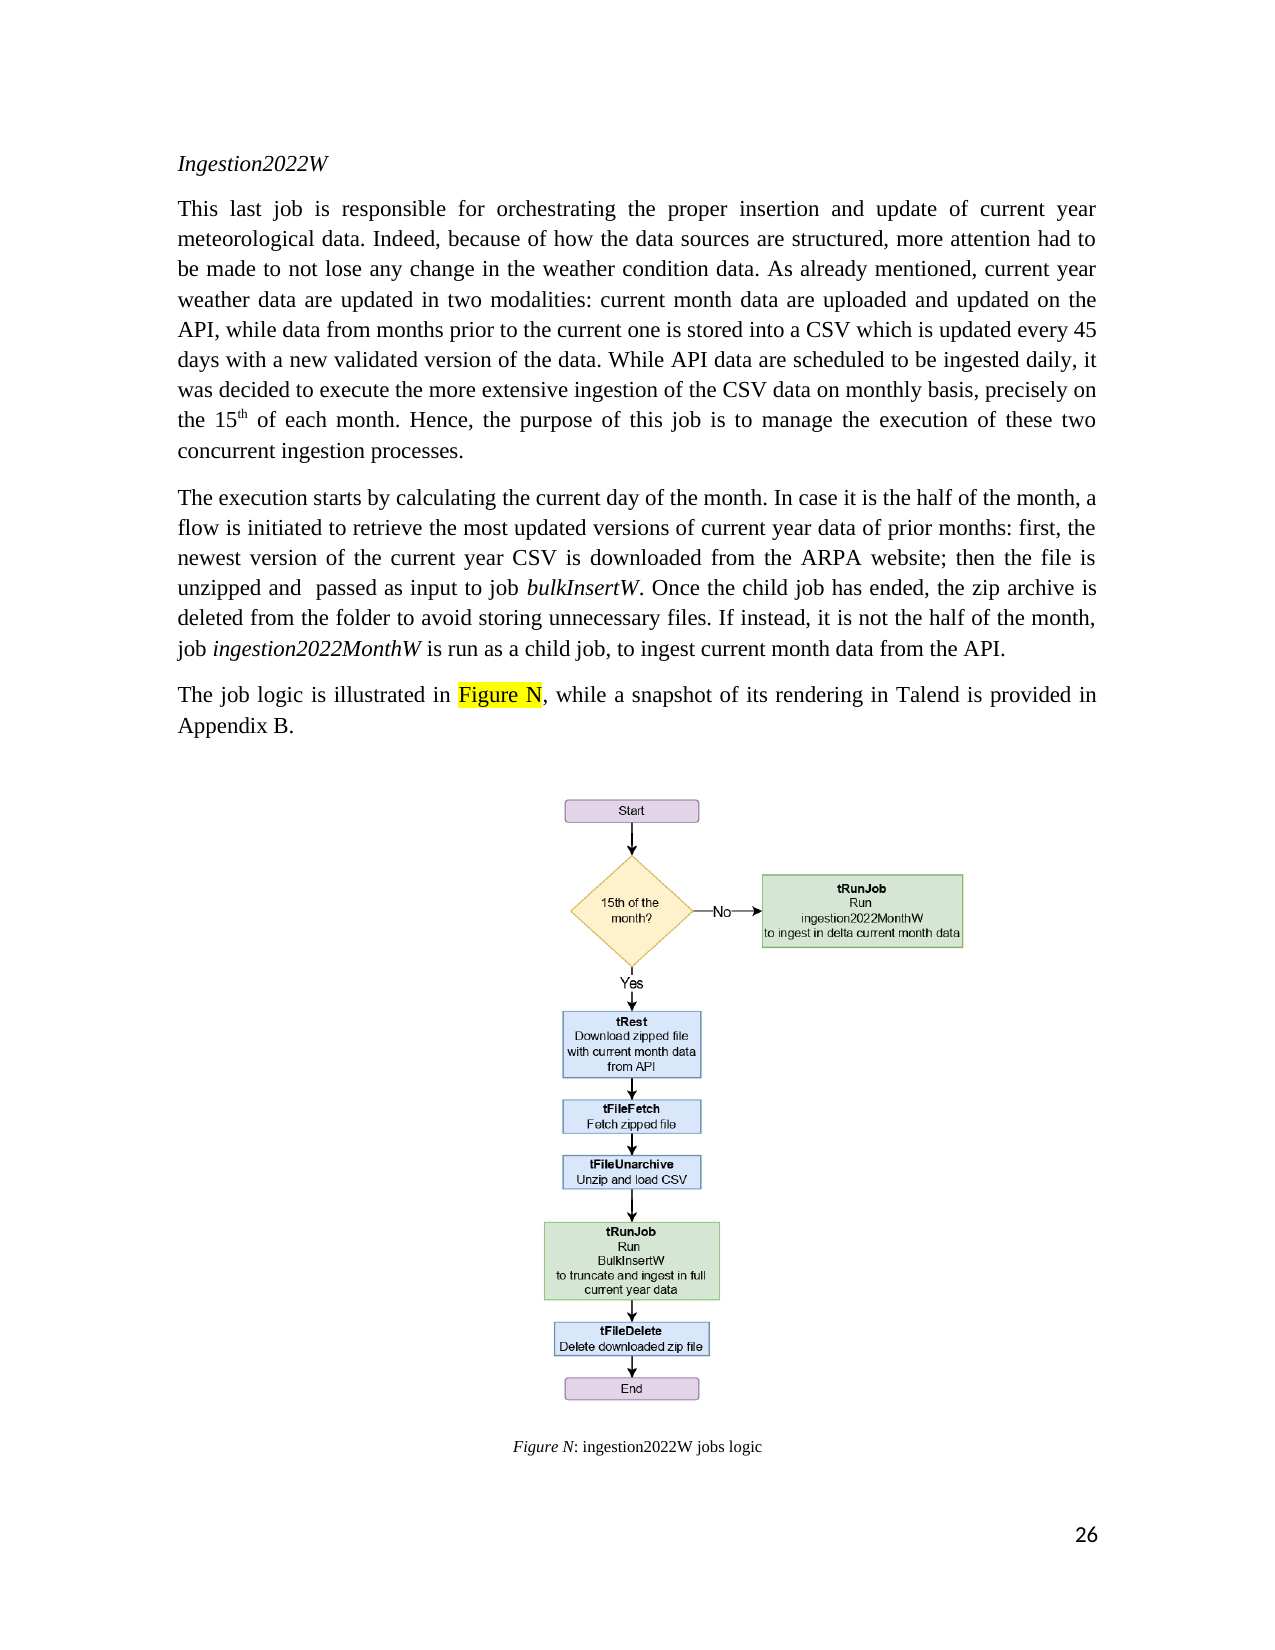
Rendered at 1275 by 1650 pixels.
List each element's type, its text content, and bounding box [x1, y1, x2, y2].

text The job logic is illustrated in Figure N, while a snapshot of its rendering in Talend is provided in Appendix B. [177, 682, 1098, 738]
text Figure N: ingestion2022W jobs logic [177, 1437, 1098, 1456]
text Ingestion2022W [177, 150, 1098, 176]
picture [461, 788, 971, 1419]
text This last job is responsible for orchestrating the proper insertion and update of current year meteorological data. Indeed, because of how the data sources are structured, more attention had to be made to not lose any change in the weather condition data. As already mentioned, current year weather data are updated in two modalities: current month data are uploaded and updated on the API, while data from months prior to the current one is stored into a CSV which is updated every 45 days with a new validated version of the data. While API data are scheduled to be ingested daily, it was decided to execute the more extensive ingestion of the CSV data on monthly basis, precisely on the 15th of each month. Hence, the purpose of this job is to manage the execution of these two concurrent ingestion processes. [177, 195, 1098, 463]
text The execution starts by calculating the current day of the month. In case it is the half of the month, a flow is initiated to retrieve the most updated versions of current year data of prior months: first, the newest version of the current year CSV is downloaded from the ARPA website; then the file is unzipped and passed as input to job bulkInsertW. Once the child job has ended, the zip archive is deleted from the folder to avoid storing unnecessary files. If instead, it is not the half of the month, job ingestion2022MonthW is run as a child job, to ingest current month data from the API. [177, 484, 1098, 661]
